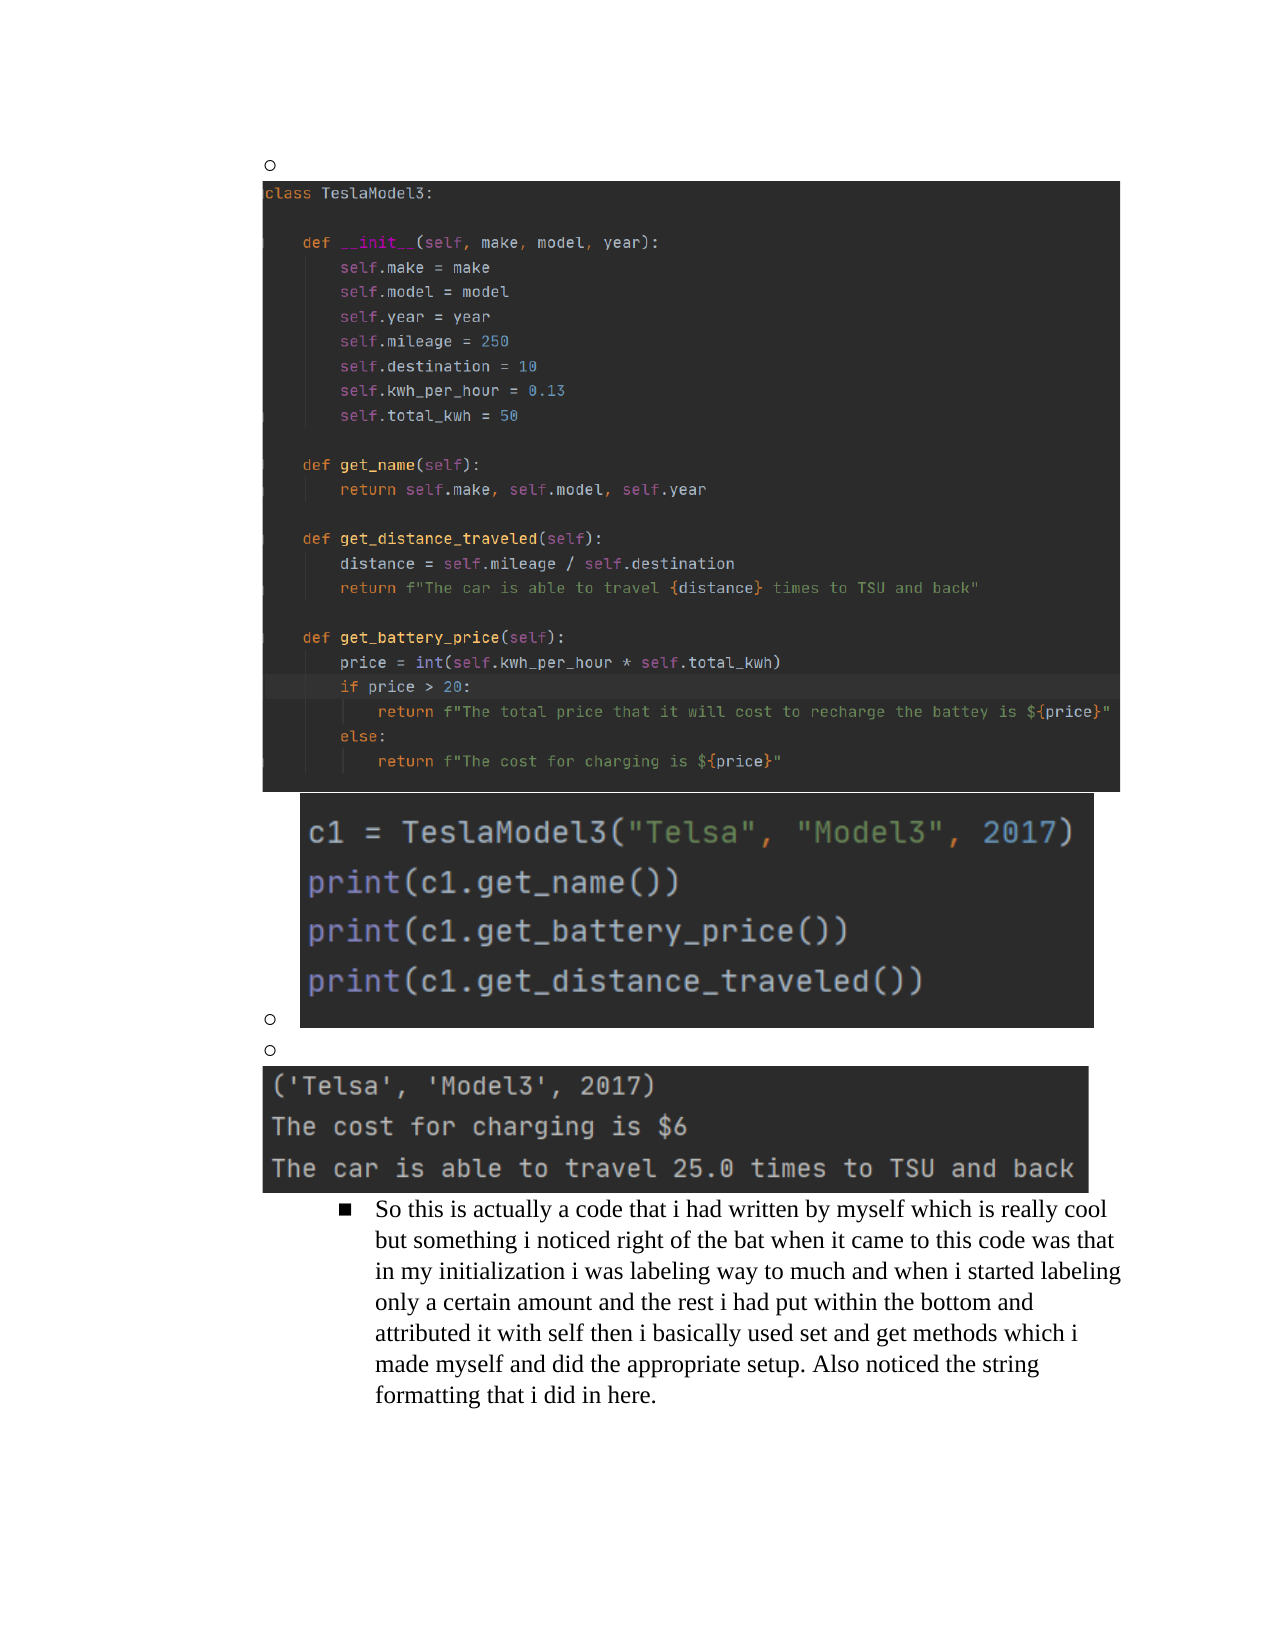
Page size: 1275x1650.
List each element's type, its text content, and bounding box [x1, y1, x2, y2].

picture [262, 181, 1121, 792]
picture [300, 793, 1094, 1028]
list So this is actually a code that i had written by myself which is really cool but something i noticed right of the bat when it came to this code was that in my initialization i was labeling way to much and when i started labeling only a certain amount and the rest i had put within the bottom and attributed it with self then i basically used set and get methods which i made myself and did the appropriate setup. Also noticed the string formatting that i did in here. [337, 1194, 1125, 1409]
picture [262, 1066, 1089, 1193]
